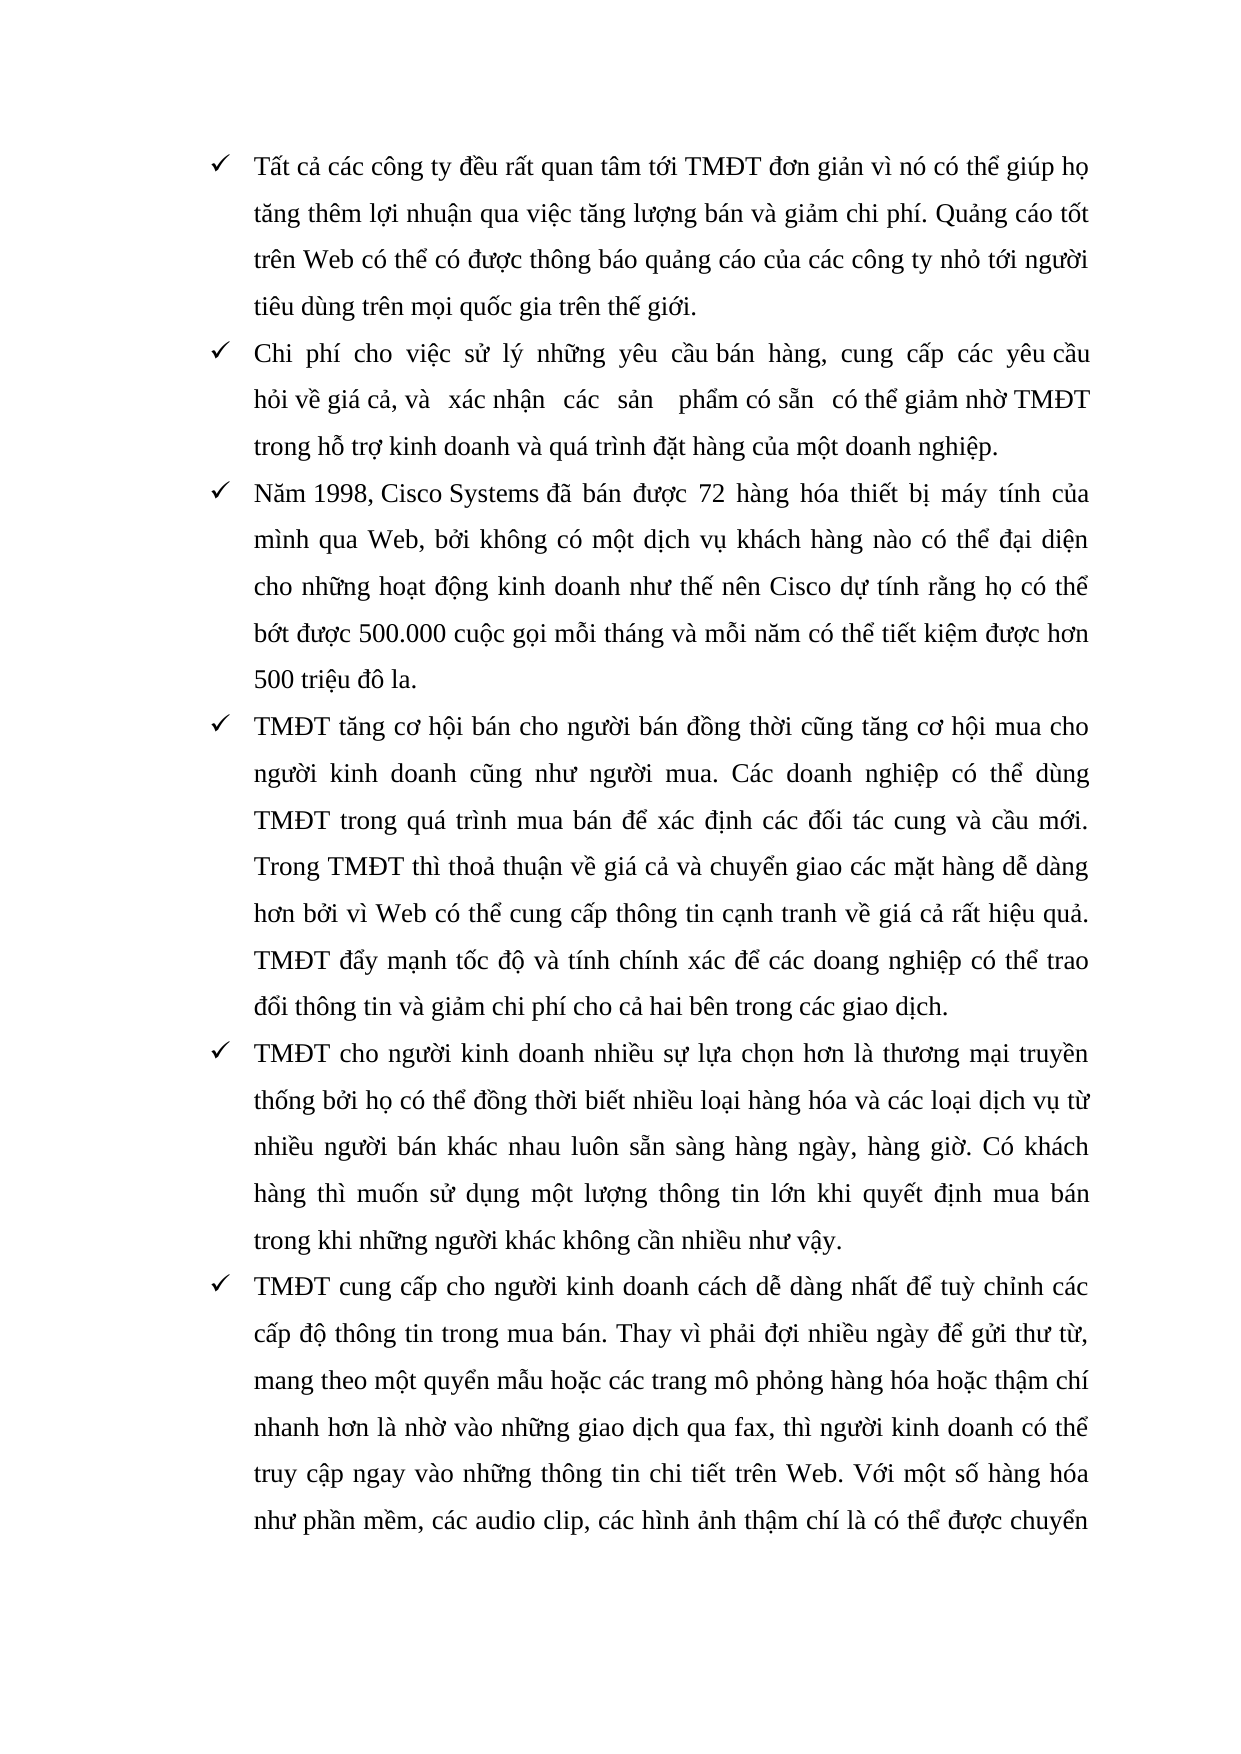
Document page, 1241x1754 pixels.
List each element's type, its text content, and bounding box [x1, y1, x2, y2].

list TMĐT cho người kinh doanh nhiều sự lựa chọn hơn là thương mại truyền thống bởi họ có thể đồng thời biết nhiều loại hàng hóa và các loại dịch vụ từ nhiều người bán khác nhau luôn sẵn sàng hàng ngày, hàng giờ. Có khách hàng thì muốn sử dụng một lượng thông tin lớn khi quyết định mua bán trong khi những người khác không cần nhiều như vậy. [209, 1037, 1090, 1255]
list Chi phí cho việc sử lý những yêu cầu bán hàng, cung cấp các yêu cầu hỏi về giá cả, và xác nhận các sản phẩm có sẵn có thể giảm nhờ TMĐT trong hỗ trợ kinh doanh và quá trình đặt hàng của một doanh nghiệp. [209, 337, 1090, 461]
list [209, 1271, 1090, 1535]
list Tất cả các công ty đều rất quan tâm tới TMĐT đơn giản vì nó có thể giúp họ tăng thêm lợi nhuận qua việc tăng lượng bán và giảm chi phí. Quảng cáo tốt trên Web có thể có được thông báo quảng cáo của các công ty nhỏ tới người tiêu dùng trên mọi quốc gia trên thế giới. [209, 150, 1090, 321]
list TMĐT tăng cơ hội bán cho người bán đồng thời cũng tăng cơ hội mua cho người kinh doanh cũng như người mua. Các doanh nghiệp có thể dùng TMĐT trong quá trình mua bán để xác định các đối tác cung và cầu mới. Trong TMĐT thì thoả thuận về giá cả và chuyển giao các mặt hàng dễ dàng hơn bởi vì Web có thể cung cấp thông tin cạnh tranh về giá cả rất hiệu quả. TMĐT đẩy mạnh tốc độ và tính chính xác để các doang nghiệp có thể trao đổi thông tin và giảm chi phí cho cả hai bên trong các giao dịch. [209, 710, 1090, 1022]
list Năm 1998, Cisco Systems đã bán được 72 hàng hóa thiết bị máy tính của mình qua Web, bởi không có một dịch vụ khách hàng nào có thể đại diện cho những hoạt động kinh doanh như thế nên Cisco dự tính rằng họ có thể bớt được 500.000 cuộc gọi mỗi tháng và mỗi năm có thể tiết kiệm được hơn 500 triệu đô la. [209, 477, 1090, 695]
